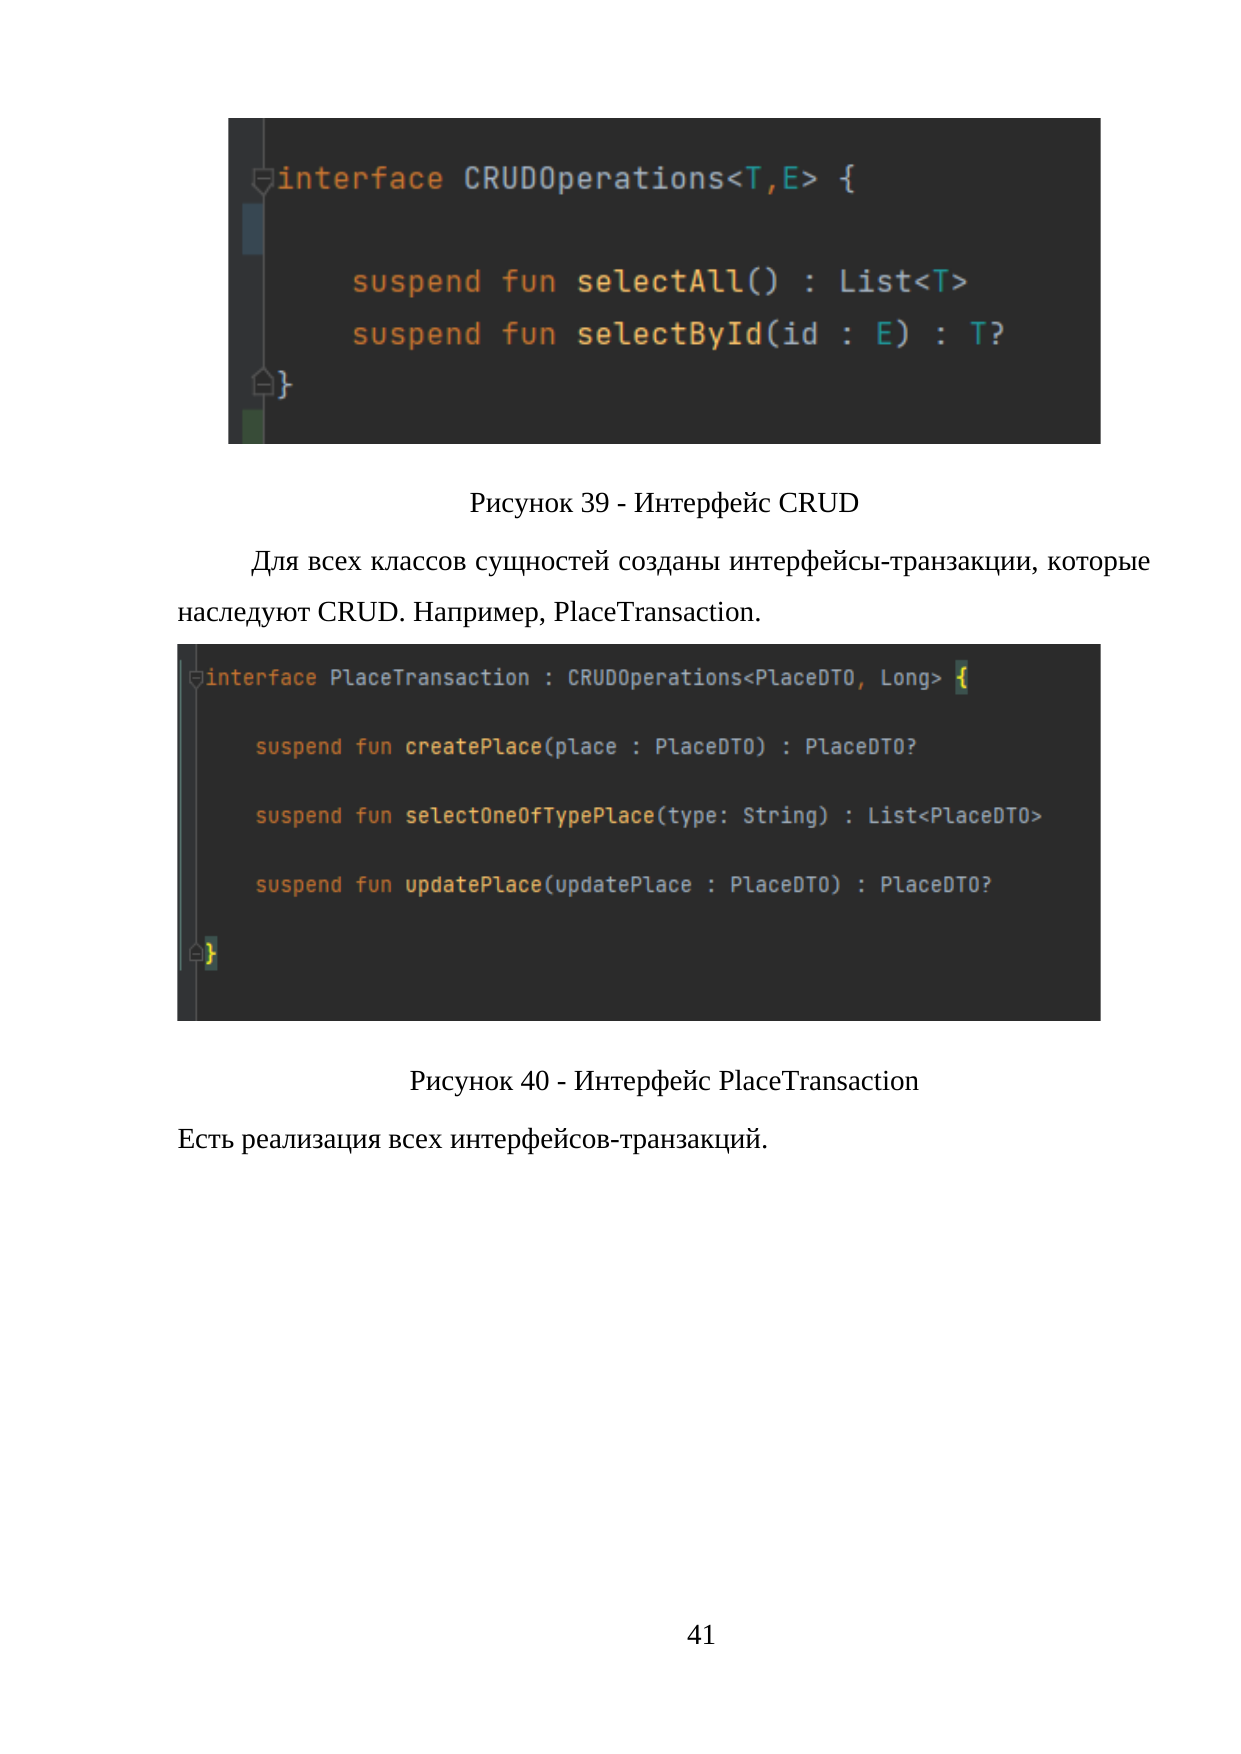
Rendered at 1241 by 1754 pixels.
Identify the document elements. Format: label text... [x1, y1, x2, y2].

text Есть реализация всех интерфейсов-транзакций. [177, 1121, 1152, 1155]
picture [228, 118, 1101, 444]
text Рисунок 39 - Интерфейс CRUD [177, 485, 1152, 518]
text Для всех классов сущностей созданы интерфейсы-транзакции, которые наследуют CRUD. Например, PlaceTransaction. [177, 543, 1152, 627]
picture [177, 644, 1101, 1021]
text Рисунок 40 - Интерфейс PlaceTransaction [177, 1063, 1152, 1096]
